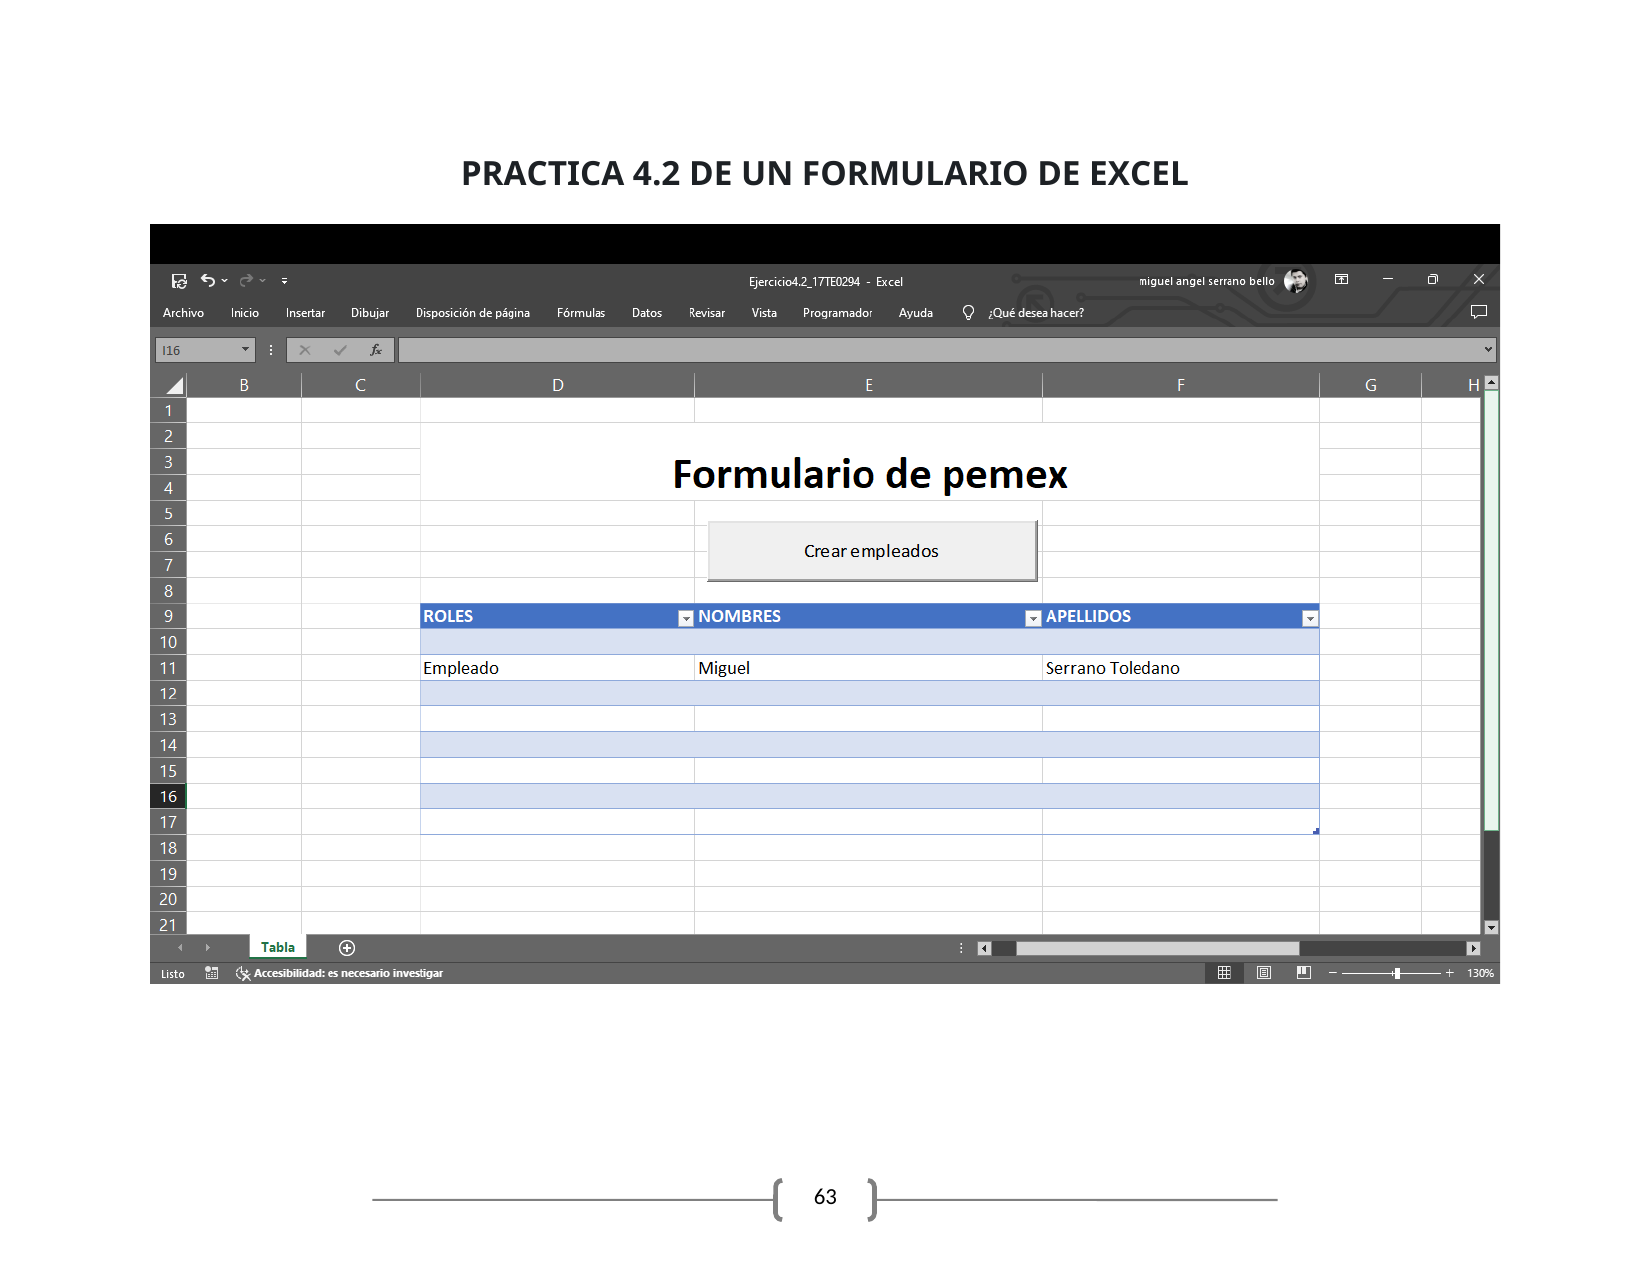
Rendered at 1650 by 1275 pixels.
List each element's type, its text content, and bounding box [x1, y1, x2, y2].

subtitle PRACTICA 4.2 DE UN FORMULARIO DE EXCEL [150, 150, 1500, 195]
picture [150, 224, 1500, 984]
